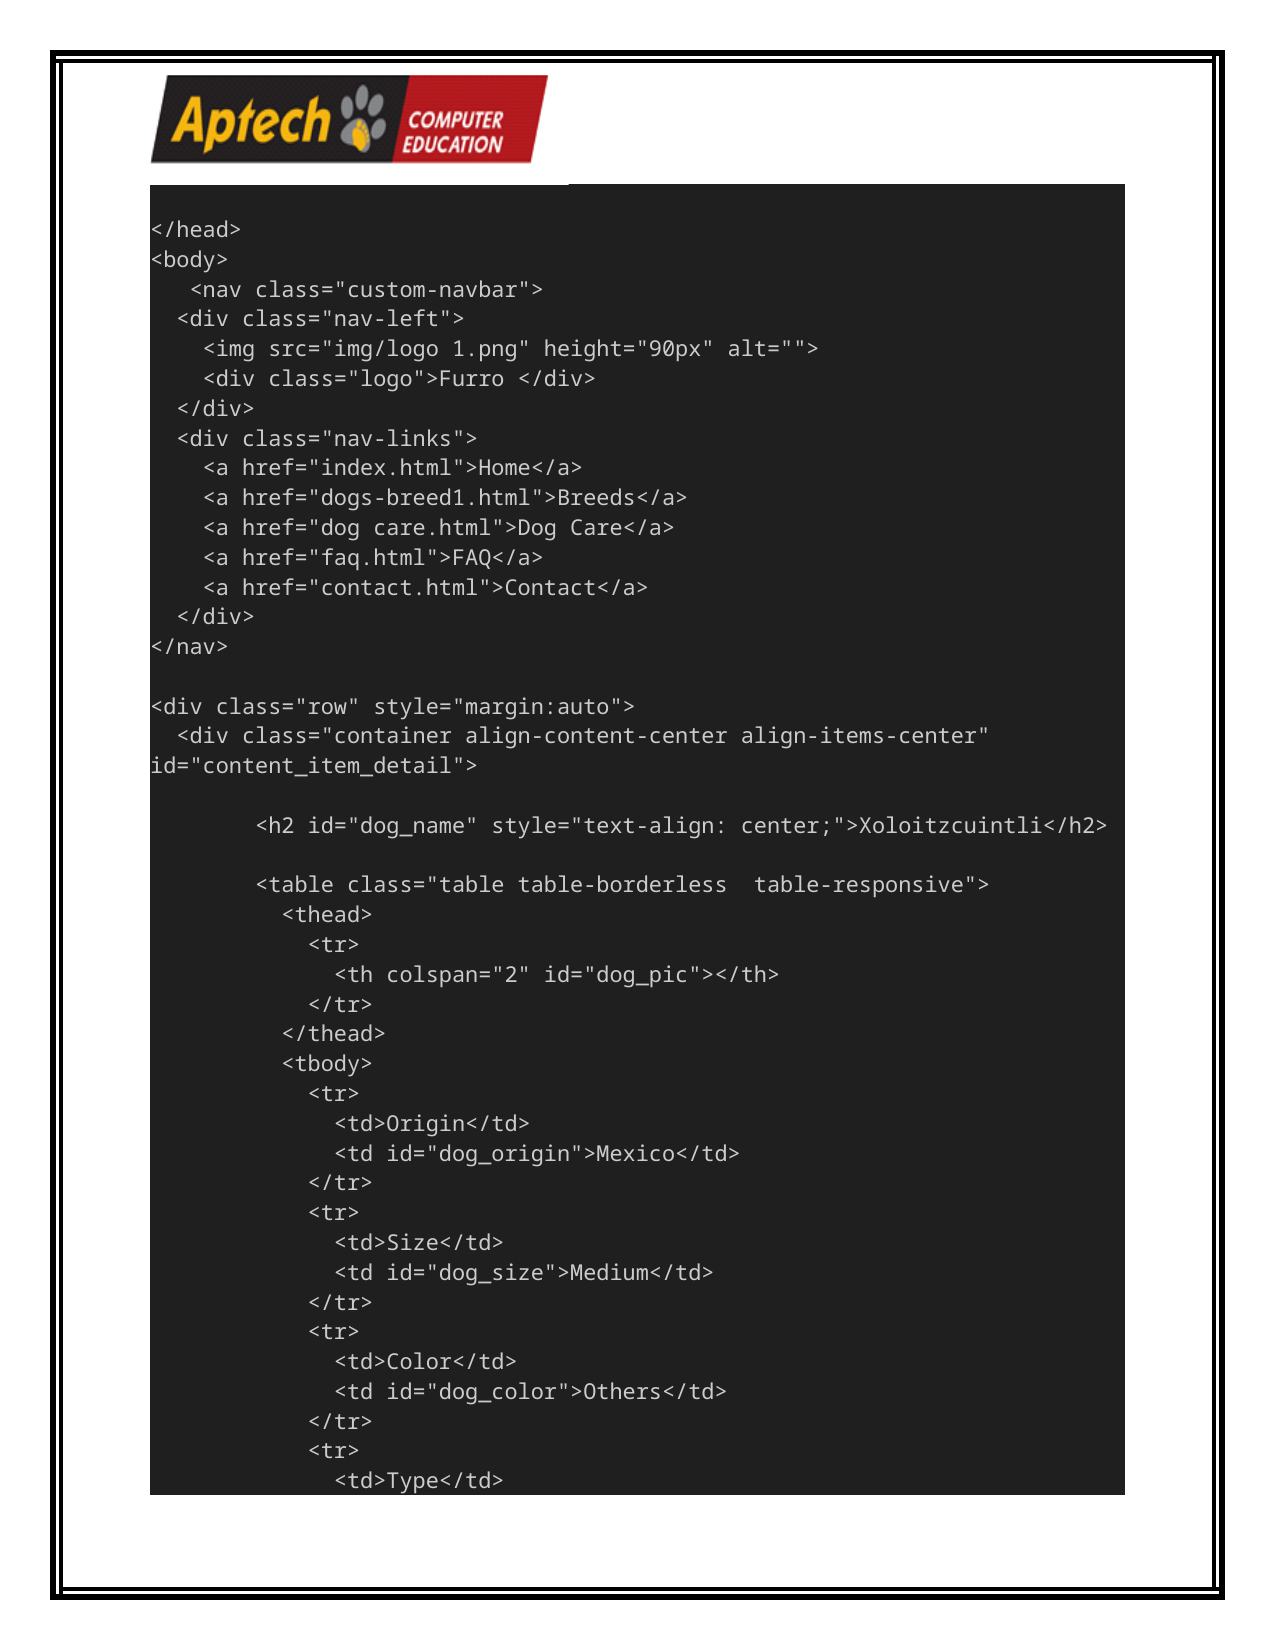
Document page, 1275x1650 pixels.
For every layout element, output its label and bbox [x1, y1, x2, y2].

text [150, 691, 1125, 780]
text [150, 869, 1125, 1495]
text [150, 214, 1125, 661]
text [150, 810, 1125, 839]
picture [150, 75, 569, 185]
